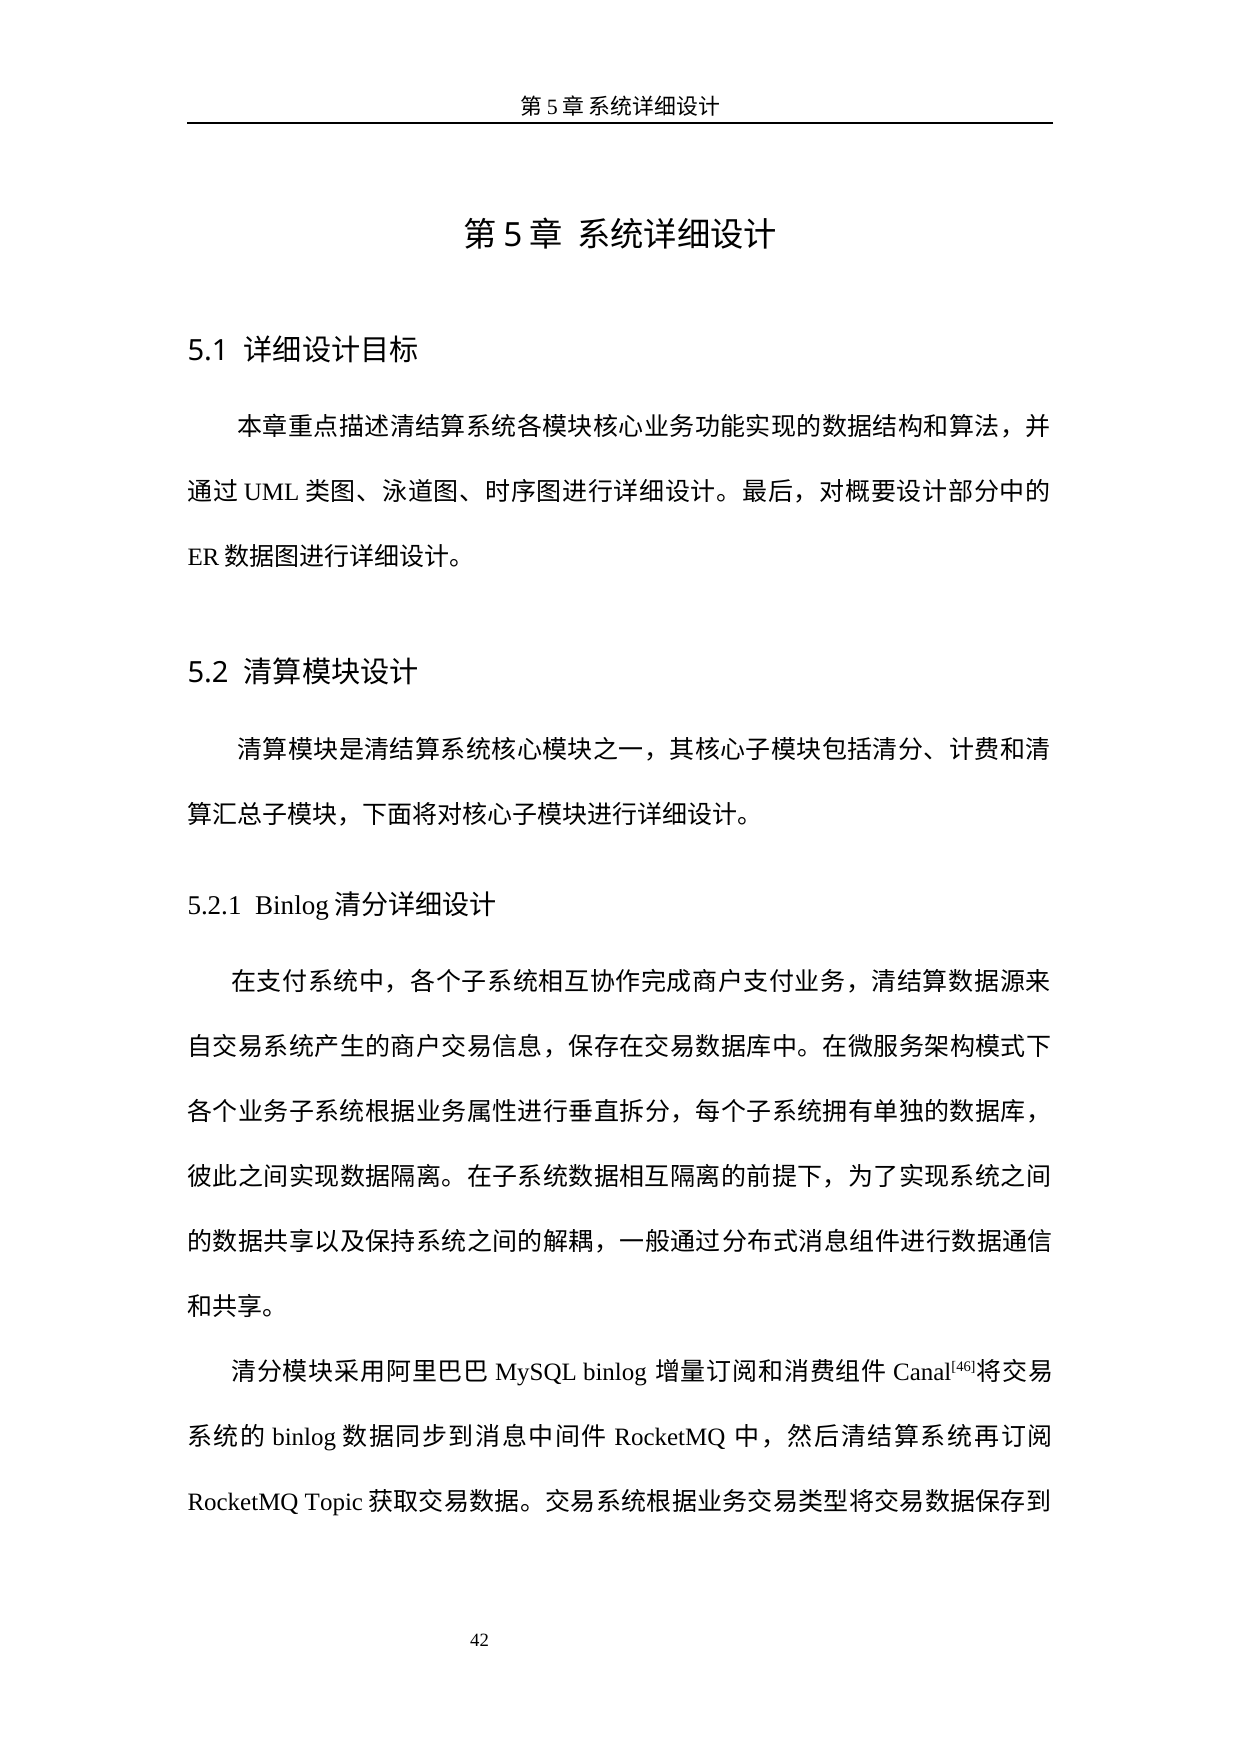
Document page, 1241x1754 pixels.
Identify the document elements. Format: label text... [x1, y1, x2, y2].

text 在支付系统中，各个子系统相互协作完成商户支付业务，清结算数据源来自交易系统产生的商户交易信息，保存在交易数据库中。在微服务架构模式下，各个业务子系统根据业务属性进行垂直拆分，每个子系统拥有单独的数据库，彼此之间实现数据隔离。在子系统数据相互隔离的前提下，为了实现系统之间的数据共享以及保持系统之间的解耦，一般通过分布式消息组件进行数据通信和共享。 [187, 947, 1053, 1337]
text 5.2 清算模块设计 [187, 637, 1053, 702]
text 5.2.1 Binlog清分详细设计 [187, 870, 1053, 935]
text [187, 1337, 1053, 1532]
text 第5章 系统详细设计 [187, 200, 1053, 265]
text 本章重点描述清结算系统各模块核心业务功能实现的数据结构和算法，并通过UML类图、泳道图、时序图进行详细设计。最后，对概要设计部分中的ER数据图进行详细设计。 [187, 392, 1053, 587]
text 清算模块是清结算系统核心模块之一，其核心子模块包括清分、计费和清算汇总子模块，下面将对核心子模块进行详细设计。 [187, 715, 1053, 845]
text 5.1 详细设计目标 [187, 315, 1053, 380]
